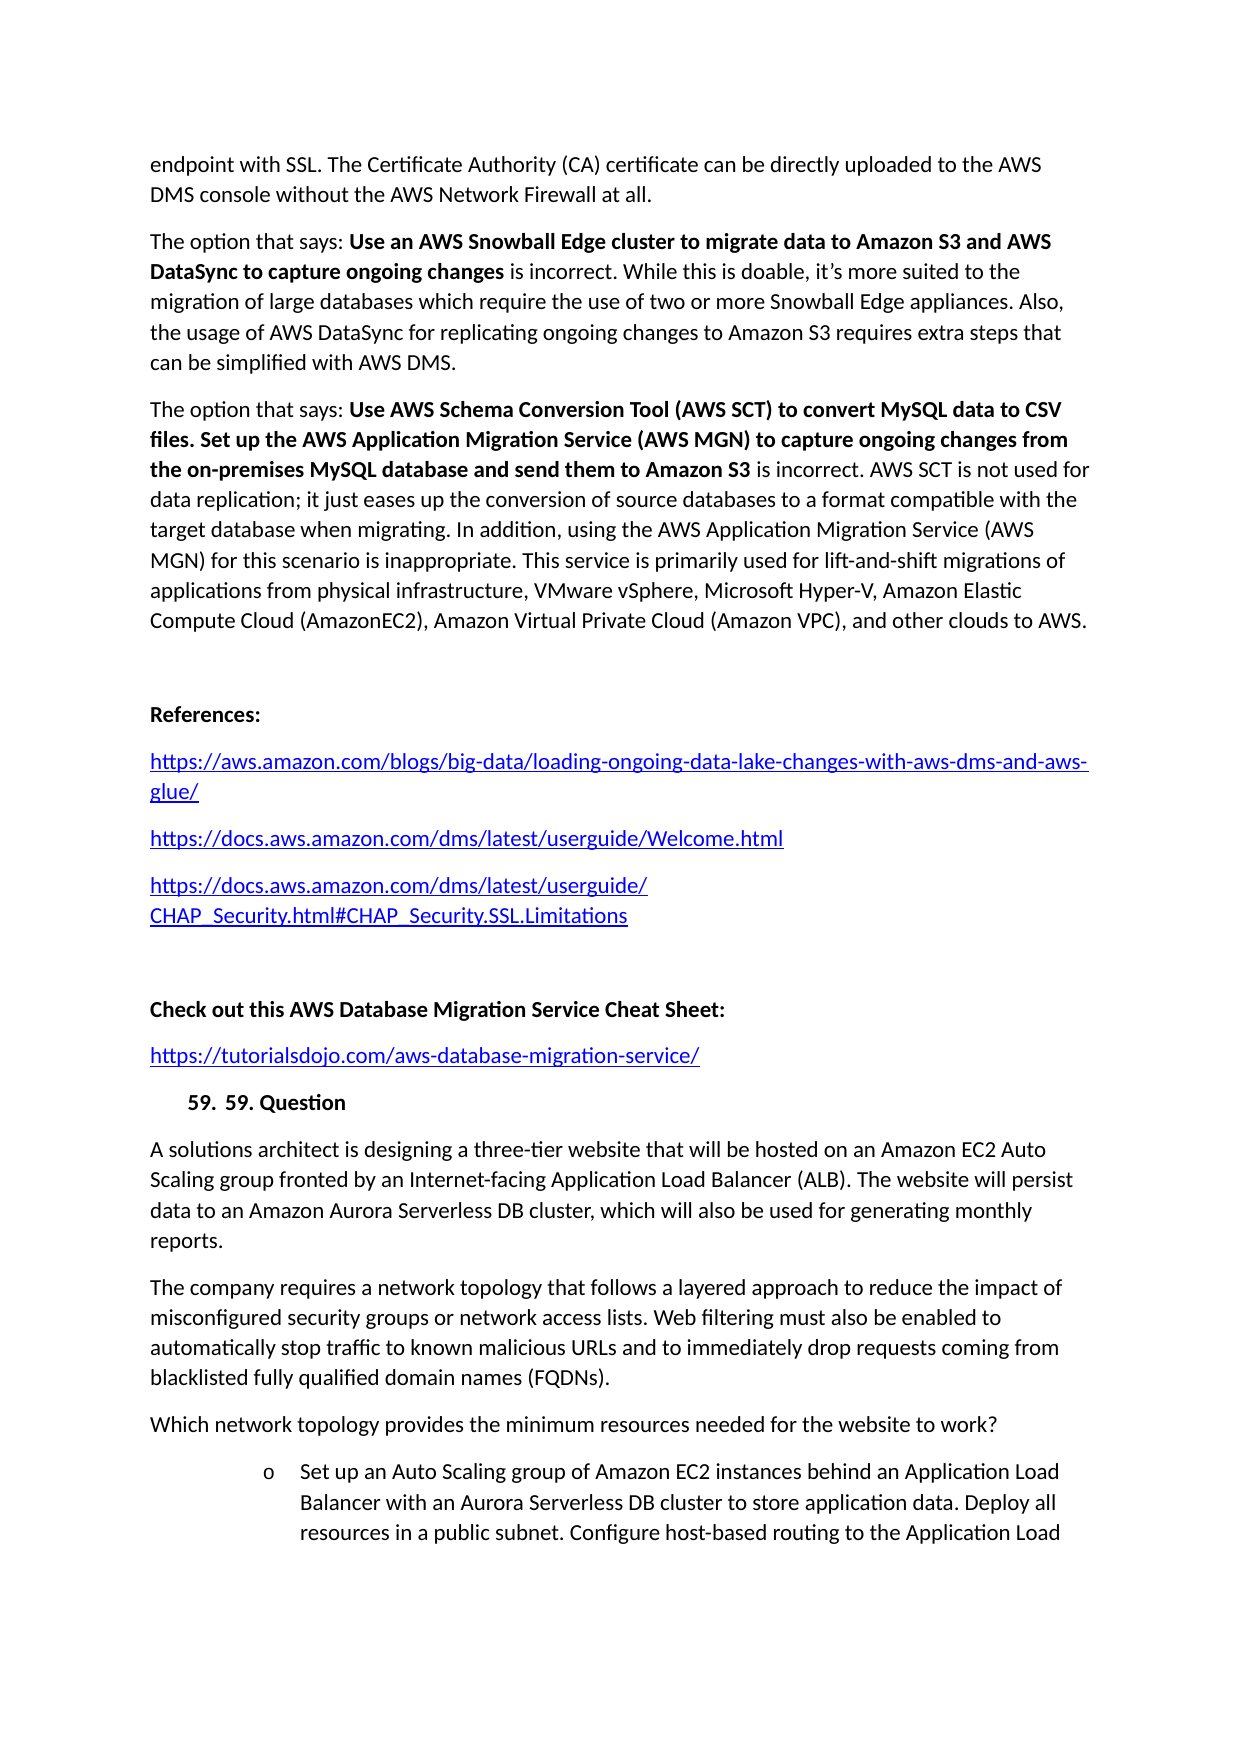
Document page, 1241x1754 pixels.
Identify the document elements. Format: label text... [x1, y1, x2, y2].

text References: [150, 700, 1090, 728]
text A solutions architect is designing a three-tier website that will be hosted on an Amazon EC2 Auto Scaling group fronted by an Internet-facing Application Load Balancer (ALB). The website will persist data to an Amazon Aurora Serverless DB cluster, which will also be used for generating monthly reports. [150, 1135, 1090, 1254]
text The option that says: Use AWS Schema Conversion Tool (AWS SCT) to convert MySQL data to CSV files. Set up the AWS Application Migration Service (AWS MGN) to capture ongoing changes from the on-premises MySQL database and send them to Amazon S3 is incorrect. AWS SCT is not used for data replication; it just eases up the conversion of source databases to a format compatible with the target database when migrating. In addition, using the AWS Application Migration Service (AWS MGN) for this scenario is inappropriate. This service is primarily used for lift-and-shift migrations of applications from physical infrastructure, VMware vSphere, Microsoft Hyper-V, Amazon Elastic Compute Cloud (AmazonEC2), Amazon Virtual Private Cloud (Amazon VPC), and other clouds to AWS. [150, 395, 1090, 634]
text https://tutorialsdojo.com/aws-database-migration-service/ [150, 1042, 1090, 1070]
text https://docs.aws.amazon.com/dms/latest/userguide/CHAP_Security.html#CHAP_Security.SSL.Limitations [150, 871, 1090, 929]
text Which network topology provides the minimum resources needed for the website to work? [150, 1410, 1090, 1438]
text https://docs.aws.amazon.com/dms/latest/userguide/Welcome.html [150, 824, 1090, 852]
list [262, 1457, 1090, 1546]
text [150, 150, 1090, 208]
text The option that says: Use an AWS Snowball Edge cluster to migrate data to Amazon S3 and AWS DataSync to capture ongoing changes is incorrect. While this is doable, it’s more suited to the migration of large databases which require the use of two or more Snowball Edge appliances. Also, the usage of AWS DataSync for replicating ongoing changes to Amazon S3 requires extra steps that can be simplified with AWS DMS. [150, 227, 1090, 376]
text The company requires a network topology that follows a layered approach to reduce the impact of misconfigured security groups or network access lists. Web filtering must also be enabled to automatically stop traffic to known malicious URLs and to immediately drop requests coming from blacklisted fully qualified domain names (FQDNs). [150, 1273, 1090, 1392]
text Check out this AWS Database Migration Service Cheat Sheet: [150, 995, 1090, 1023]
text https://aws.amazon.com/blogs/big-data/loading-ongoing-data-lake-changes-with-aws-dms-and-aws-glue/ [150, 747, 1090, 805]
list 59. Question [187, 1088, 1090, 1117]
